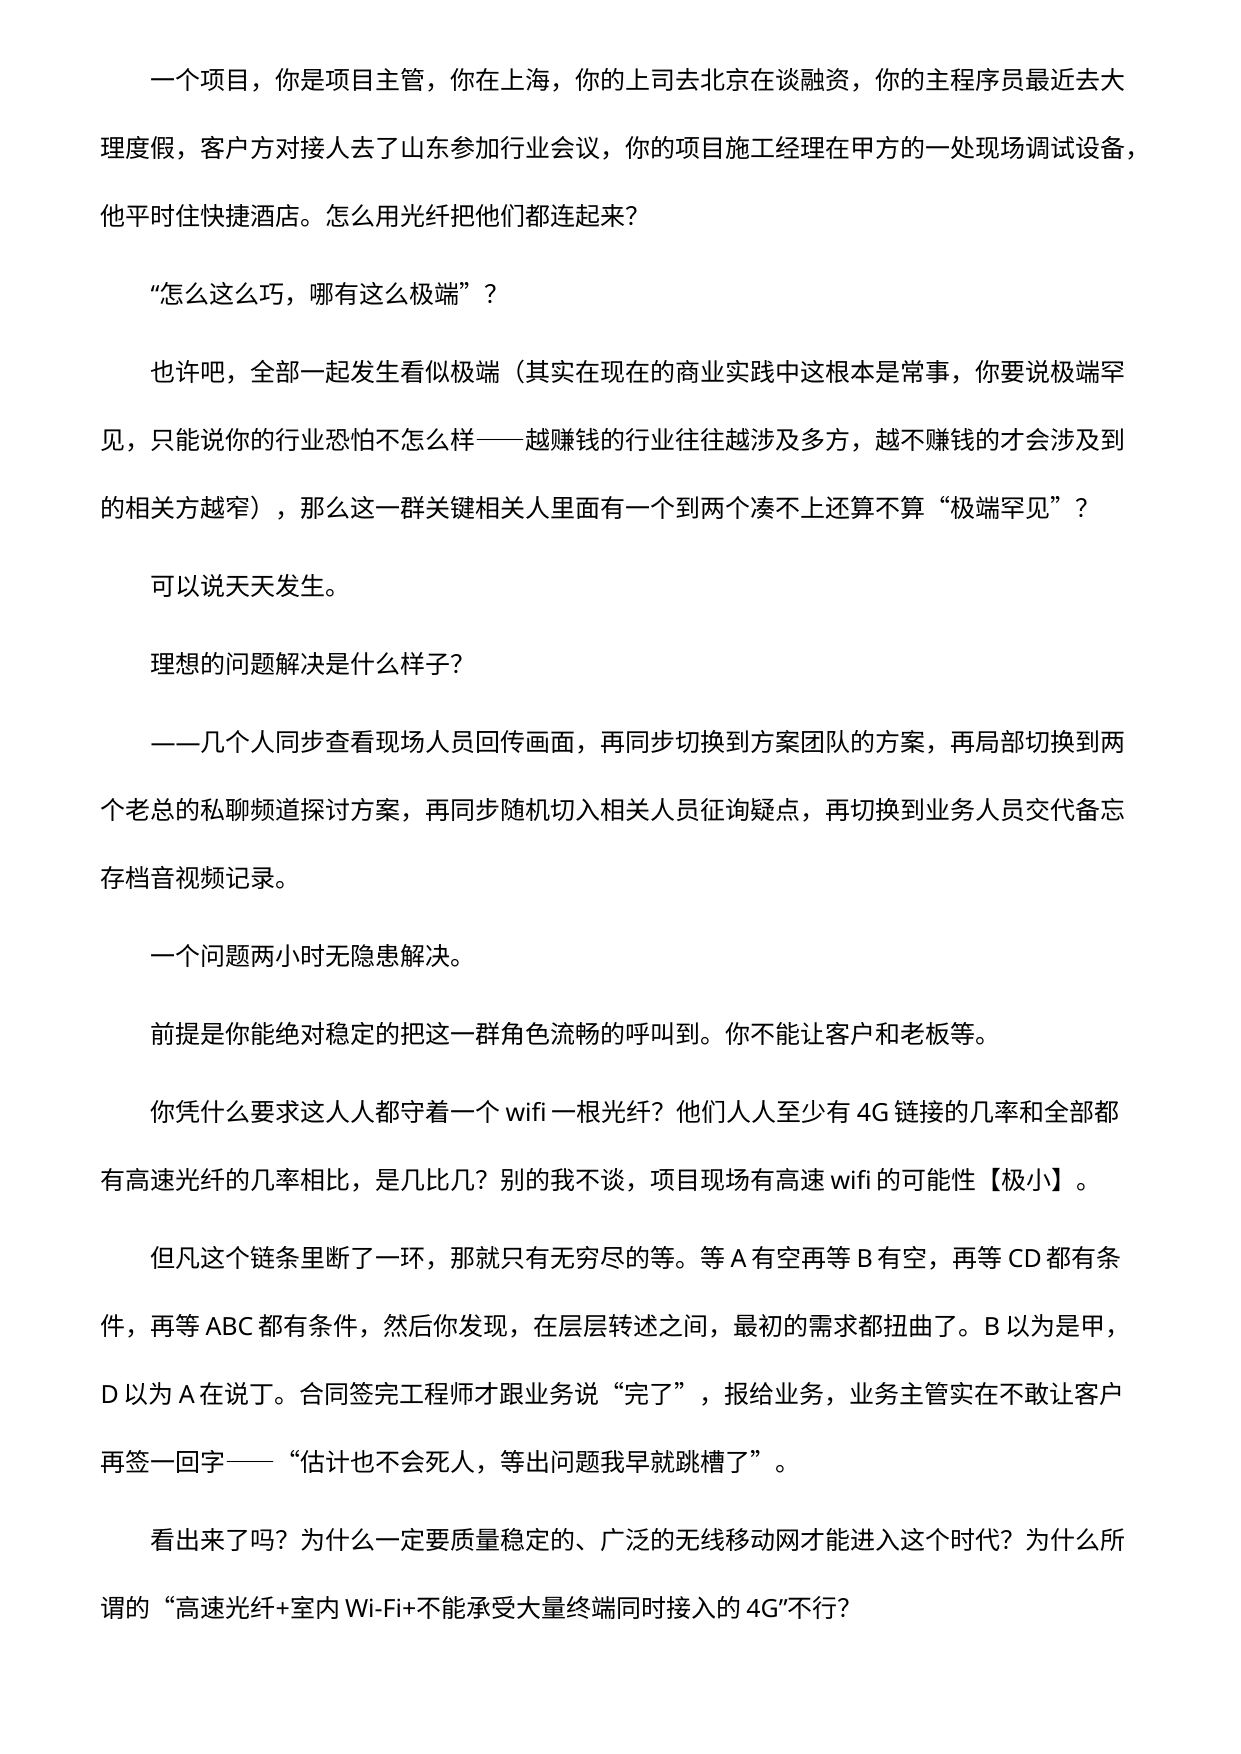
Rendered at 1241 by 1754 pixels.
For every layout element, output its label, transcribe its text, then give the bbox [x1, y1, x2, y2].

text 但凡这个链条里断了一环，那就只有无穷尽的等。等A有空再等B有空，再等CD都有条件，再等ABC都有条件，然后你发现，在层层转述之间，最初的需求都扭曲了。B以为是甲，D以为A在说丁。合同签完工程师才跟业务说“完了”，报给业务，业务主管实在不敢让客户再签一回字——“估计也不会死人，等出问题我早就跳槽了”。 [100, 1223, 1140, 1494]
text 看出来了吗？为什么一定要质量稳定的、广泛的无线移动网才能进入这个时代？为什么所谓的“高速光纤+室内Wi-Fi+不能承受大量终端同时接入的4G”不行？ [100, 1504, 1140, 1640]
text 一个问题两小时无隐患解决。 [100, 921, 1140, 988]
text 可以说天天发生。 [100, 551, 1140, 619]
text 一个项目，你是项目主管，你在上海，你的上司去北京在谈融资，你的主程序员最近去大理度假，客户方对接人去了山东参加行业会议，你的项目施工经理在甲方的一处现场调试设备，他平时住快捷酒店。怎么用光纤把他们都连起来？ [100, 45, 1140, 249]
text ——几个人同步查看现场人员回传画面，再同步切换到方案团队的方案，再局部切换到两个老总的私聊频道探讨方案，再同步随机切入相关人员征询疑点，再切换到业务人员交代备忘存档音视频记录。 [100, 707, 1140, 911]
text 你凭什么要求这人人都守着一个wifi一根光纤？他们人人至少有4G链接的几率和全部都有高速光纤的几率相比，是几比几？别的我不谈，项目现场有高速wifi的可能性【极小】。 [100, 1077, 1140, 1212]
text 也许吧，全部一起发生看似极端（其实在现在的商业实践中这根本是常事，你要说极端罕见，只能说你的行业恐怕不怎么样——越赚钱的行业往往越涉及多方，越不赚钱的才会涉及到的相关方越窄），那么这一群关键相关人里面有一个到两个凑不上还算不算“极端罕见”？ [100, 337, 1140, 541]
text 理想的问题解决是什么样子？ [100, 629, 1140, 697]
text “怎么这么巧，哪有这么极端”？ [100, 259, 1140, 327]
text 前提是你能绝对稳定的把这一群角色流畅的呼叫到。你不能让客户和老板等。 [100, 999, 1140, 1067]
